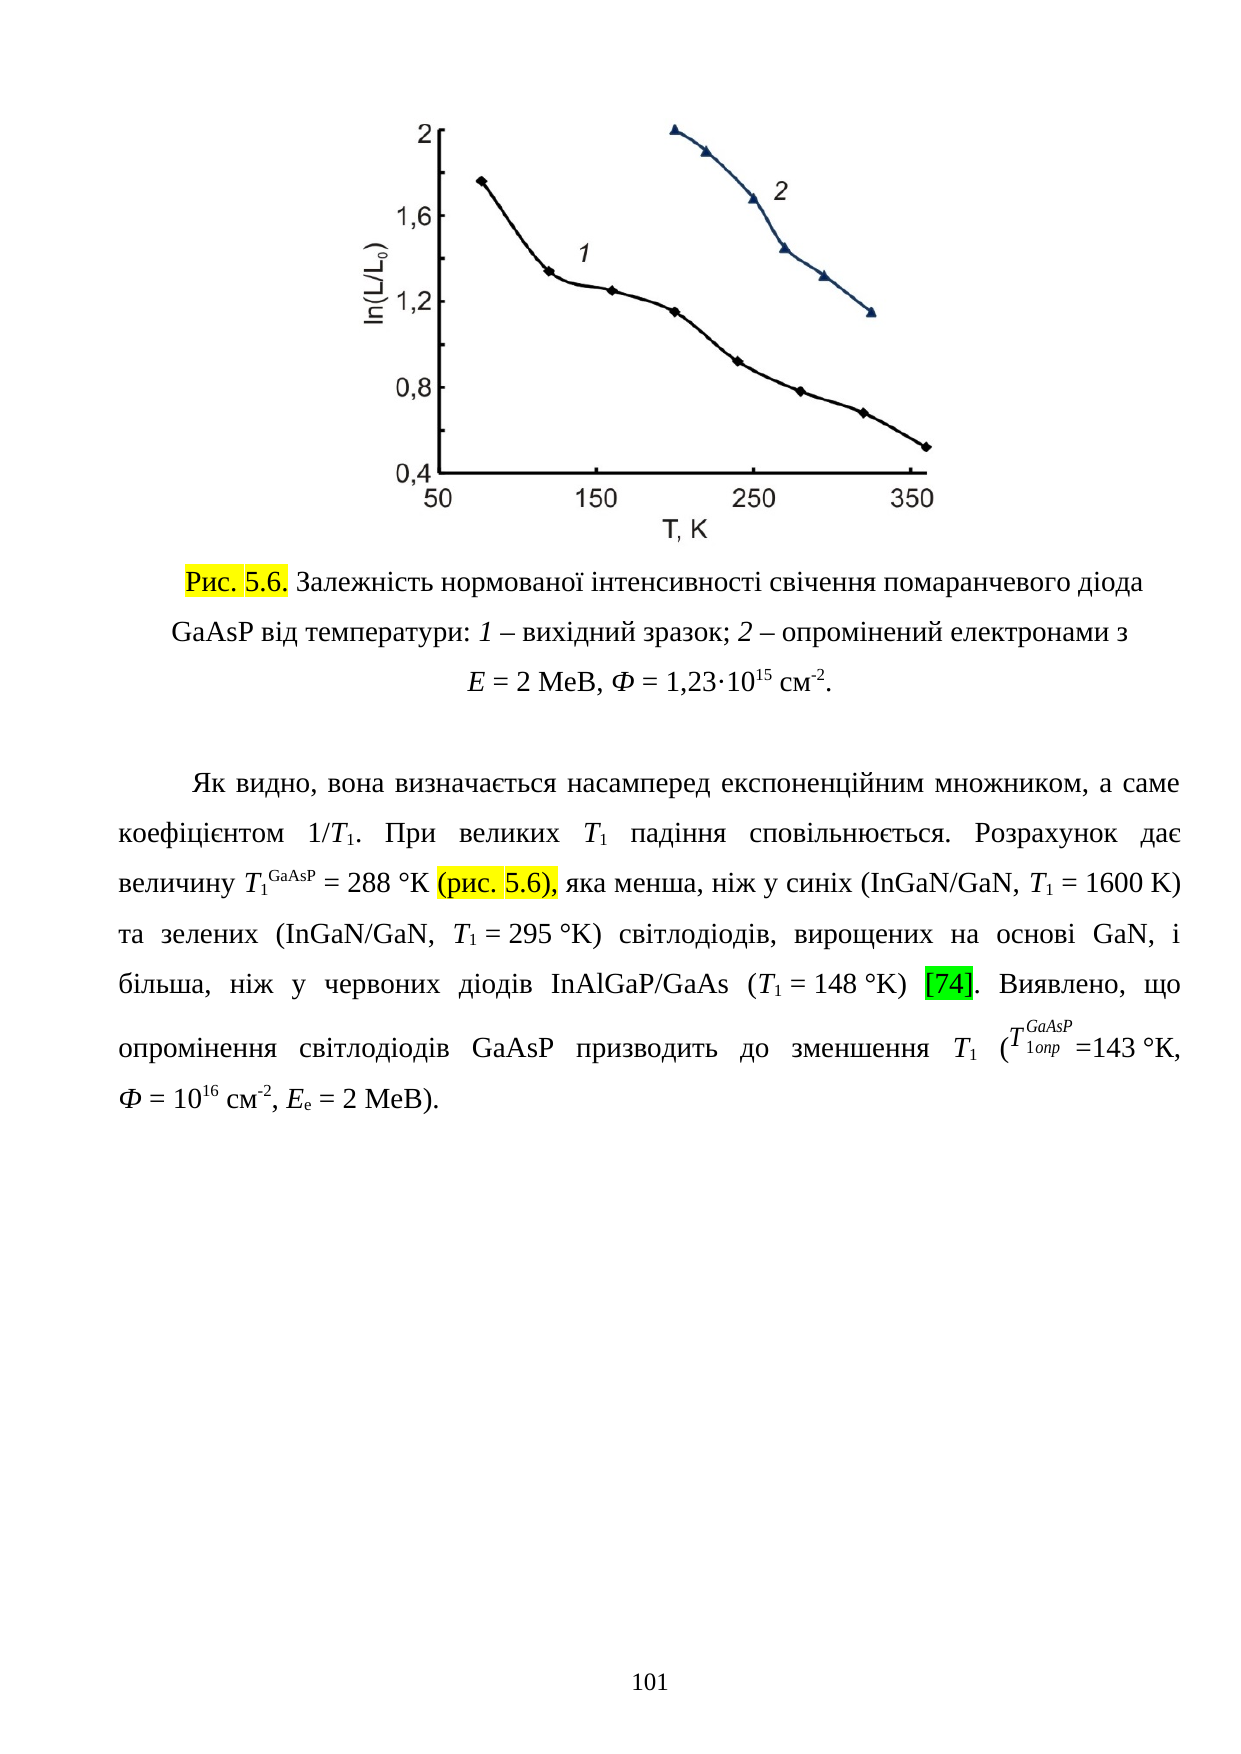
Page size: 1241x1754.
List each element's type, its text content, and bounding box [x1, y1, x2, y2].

text Як видно, вона визначається насамперед експоненційним множником, а саме коефіцієнтом 1/Т1. При великих Т1 падіння сповільнюється. Розрахунок дає величину Т1GaAsP = 288 °К (рис. 5.6), яка менша, ніж у синіх (InGaN/GaN, T1 = 1600 K) та зелених (InGaN/GaN, T1 = 295 °K) світлодіодів, вирощених на основі GaN, і більша, ніж у червоних діодів InAlGaP/GaAs (T1 = 148 °K) [74]. Виявлено, що опромінення світлодіодів GaAsР призводить до зменшення Т1 (=143 °К, Ф = 1016 см-2, Ее = 2 МеВ). [118, 765, 1181, 1114]
text Рис. 5.6. Залежність нормованої інтенсивності свічення помаранчевого діода GaAsP від температури: 1 – вихідний зразок; 2 – опромінений електронами з Е = 2 МеВ, Ф = 1,23·1015 см-2. [118, 564, 1181, 698]
picture [358, 118, 941, 550]
